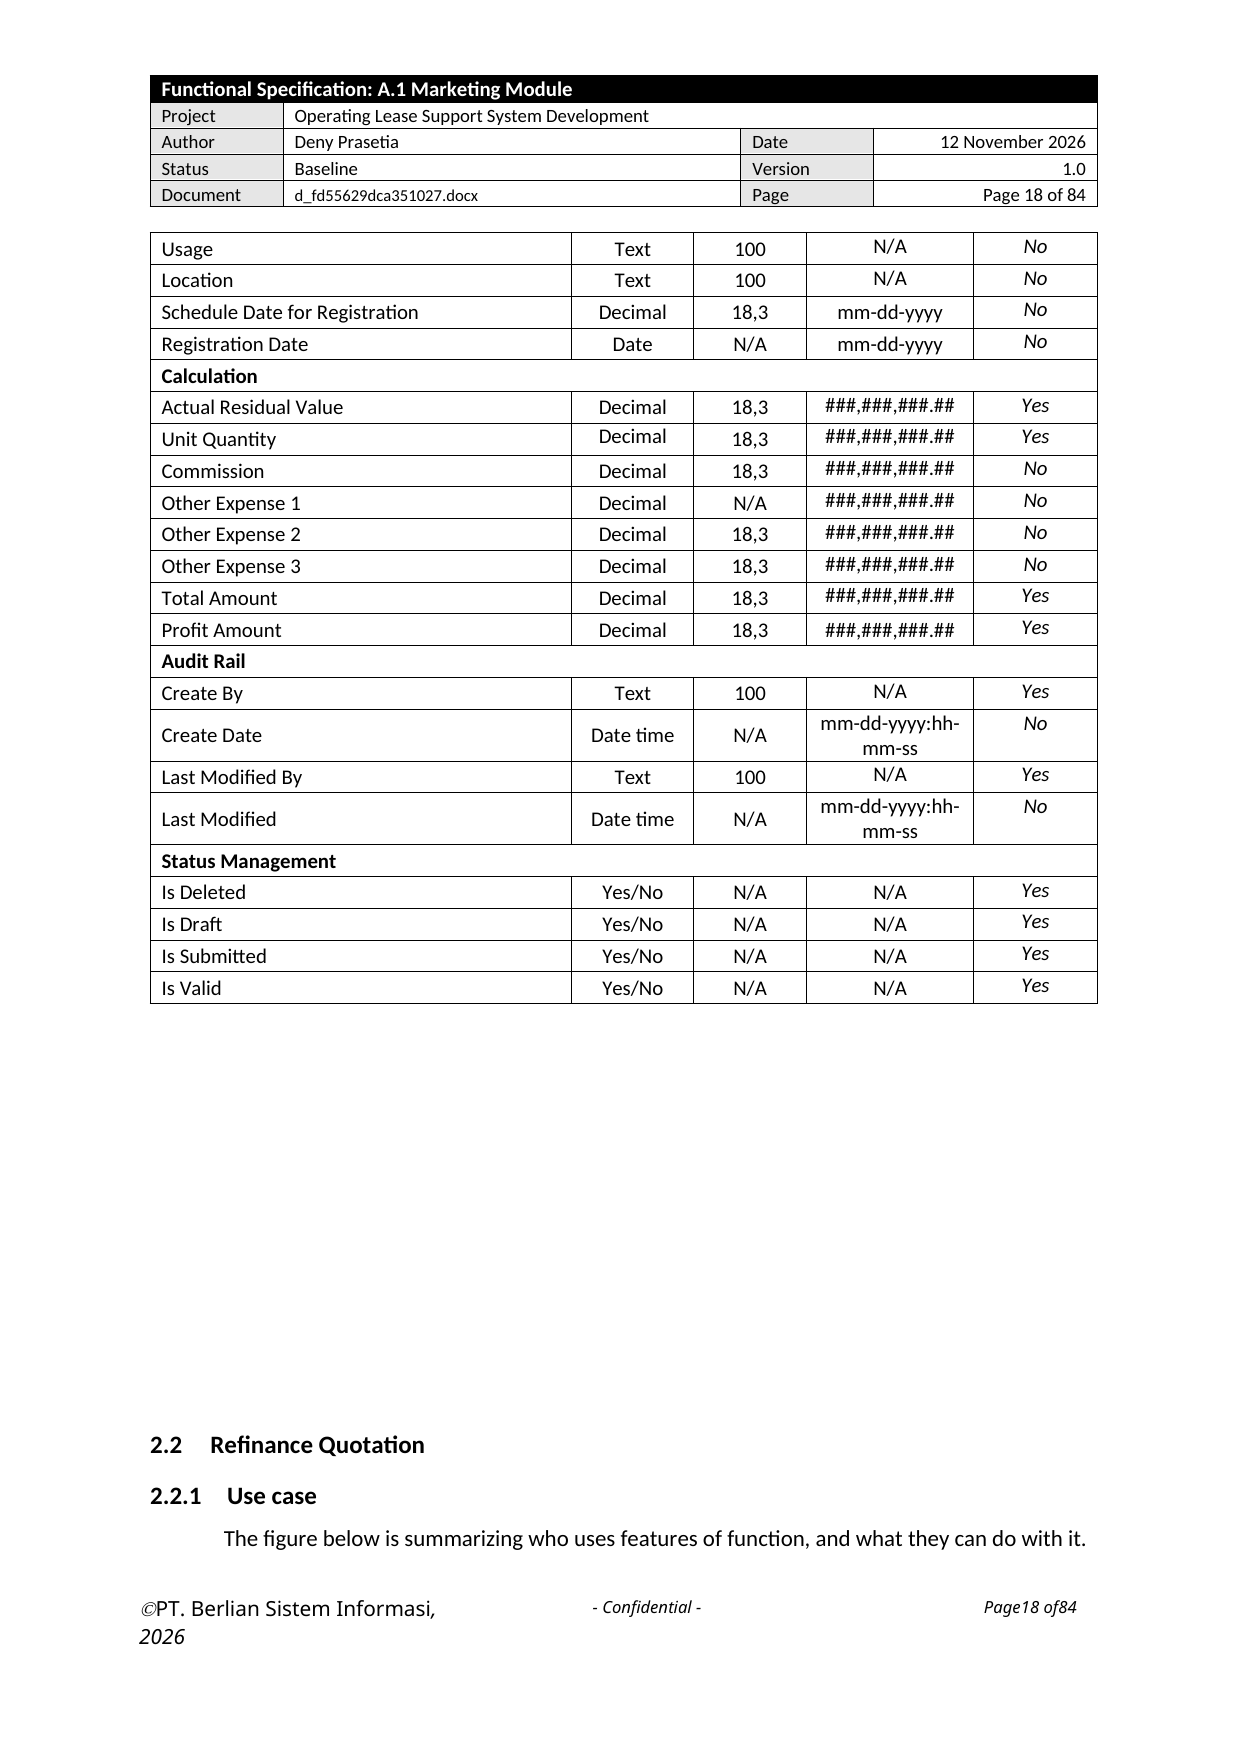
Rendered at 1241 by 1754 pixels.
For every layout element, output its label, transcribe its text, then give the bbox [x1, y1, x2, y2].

table_cell Yes [974, 941, 1097, 971]
table_cell Yes/No [572, 877, 693, 908]
table_cell 18,3 [694, 551, 806, 582]
table_cell ###,###,###.## [807, 551, 973, 582]
table_cell Yes/No [572, 941, 693, 971]
table_cell Yes [974, 614, 1097, 645]
table_cell Commission [151, 456, 571, 486]
table_cell Yes [974, 583, 1097, 613]
table_cell Yes [974, 392, 1097, 423]
table_cell N/A [807, 909, 973, 939]
subtitle Refinance Quotation [150, 1429, 1090, 1460]
table_cell 18,3 [694, 297, 806, 327]
subtitle Use case [150, 1480, 1090, 1511]
table_cell 100 [694, 265, 806, 296]
table_cell Decimal [572, 614, 693, 645]
table_cell N/A [694, 972, 806, 1003]
table_cell Yes [974, 909, 1097, 939]
table_cell N/A [807, 678, 973, 709]
table_cell Decimal [572, 487, 693, 518]
table_cell 18,3 [694, 392, 806, 423]
table_cell N/A [807, 233, 973, 264]
table_cell ###,###,###.## [807, 487, 973, 518]
table_cell Decimal [572, 392, 693, 423]
table_cell N/A [694, 487, 806, 518]
table_cell 18,3 [694, 614, 806, 645]
table_cell Yes [974, 762, 1097, 792]
table_cell Yes [974, 424, 1097, 454]
table_cell Is Deleted [151, 877, 571, 908]
table_cell No [974, 519, 1097, 550]
table_cell N/A [807, 762, 973, 792]
table_cell mm-dd-yyyy:hh-mm-ss [807, 710, 973, 761]
table_cell ###,###,###.## [807, 424, 973, 454]
table_cell mm-dd-yyyy:hh-mm-ss [807, 793, 973, 844]
table_cell Is Submitted [151, 941, 571, 971]
table_cell Date time [572, 793, 693, 844]
table_cell Yes [974, 877, 1097, 908]
table_cell No [974, 487, 1097, 518]
table_cell Schedule Date for Registration [151, 297, 571, 327]
table_cell 18,3 [694, 424, 806, 454]
table_cell Yes/No [572, 909, 693, 939]
table_cell Decimal [572, 583, 693, 613]
table_cell Decimal [572, 551, 693, 582]
table_cell Status Management [151, 845, 1097, 876]
table_cell mm-dd-yyyy [807, 297, 973, 327]
table_cell ###,###,###.## [807, 583, 973, 613]
table_cell Create Date [151, 710, 571, 761]
table_cell Other Expense 2 [151, 519, 571, 550]
table_cell Is Valid [151, 972, 571, 1003]
table_cell Yes [974, 972, 1097, 1003]
table_cell 100 [694, 762, 806, 792]
table_cell 18,3 [694, 456, 806, 486]
table_cell No [974, 456, 1097, 486]
table_cell 100 [694, 233, 806, 264]
table_cell Date [572, 329, 693, 359]
table_cell No [974, 551, 1097, 582]
table_cell N/A [694, 877, 806, 908]
table_cell Last Modified By [151, 762, 571, 792]
table_cell ###,###,###.## [807, 519, 973, 550]
table_cell N/A [694, 329, 806, 359]
table_cell Create By [151, 678, 571, 709]
table_cell Text [572, 233, 693, 264]
table_cell Decimal [572, 297, 693, 327]
table_cell Text [572, 678, 693, 709]
table_cell Date time [572, 710, 693, 761]
table_cell N/A [807, 265, 973, 296]
table_cell No [974, 329, 1097, 359]
table_cell N/A [694, 909, 806, 939]
table_cell Other Expense 1 [151, 487, 571, 518]
table_cell N/A [694, 941, 806, 971]
table_cell Decimal [572, 519, 693, 550]
table_cell Last Modified [151, 793, 571, 844]
table_cell No [974, 233, 1097, 264]
table_cell Yes/No [572, 972, 693, 1003]
table_cell Actual Residual Value [151, 392, 571, 423]
table_cell N/A [694, 793, 806, 844]
table_cell No [974, 793, 1097, 844]
table_cell 18,3 [694, 583, 806, 613]
table_cell No [974, 710, 1097, 761]
table_cell Usage [151, 233, 571, 264]
table_cell Text [572, 265, 693, 296]
table_cell N/A [807, 941, 973, 971]
table_cell N/A [694, 710, 806, 761]
table_cell ###,###,###.## [807, 614, 973, 645]
table_cell Location [151, 265, 571, 296]
table_cell Decimal [572, 424, 693, 454]
table_cell Is Draft [151, 909, 571, 939]
table_cell N/A [807, 972, 973, 1003]
table_cell 100 [694, 678, 806, 709]
table_cell Calculation [151, 360, 1097, 391]
table_cell N/A [807, 877, 973, 908]
table_cell ###,###,###.## [807, 392, 973, 423]
table_cell Audit Rail [151, 646, 1097, 677]
table_cell No [974, 297, 1097, 327]
table_cell Decimal [572, 456, 693, 486]
table_cell mm-dd-yyyy [807, 329, 973, 359]
table_cell Unit Quantity [151, 424, 571, 454]
table_cell ###,###,###.## [807, 456, 973, 486]
table_cell Text [572, 762, 693, 792]
table_cell Profit Amount [151, 614, 571, 645]
table_cell Yes [974, 678, 1097, 709]
table_cell Registration Date [151, 329, 571, 359]
text The figure below is summarizing who uses features of function, and what they can do with it. [150, 1524, 1090, 1553]
table_cell 18,3 [694, 519, 806, 550]
table_cell Total Amount [151, 583, 571, 613]
table_cell Other Expense 3 [151, 551, 571, 582]
table_cell No [974, 265, 1097, 296]
